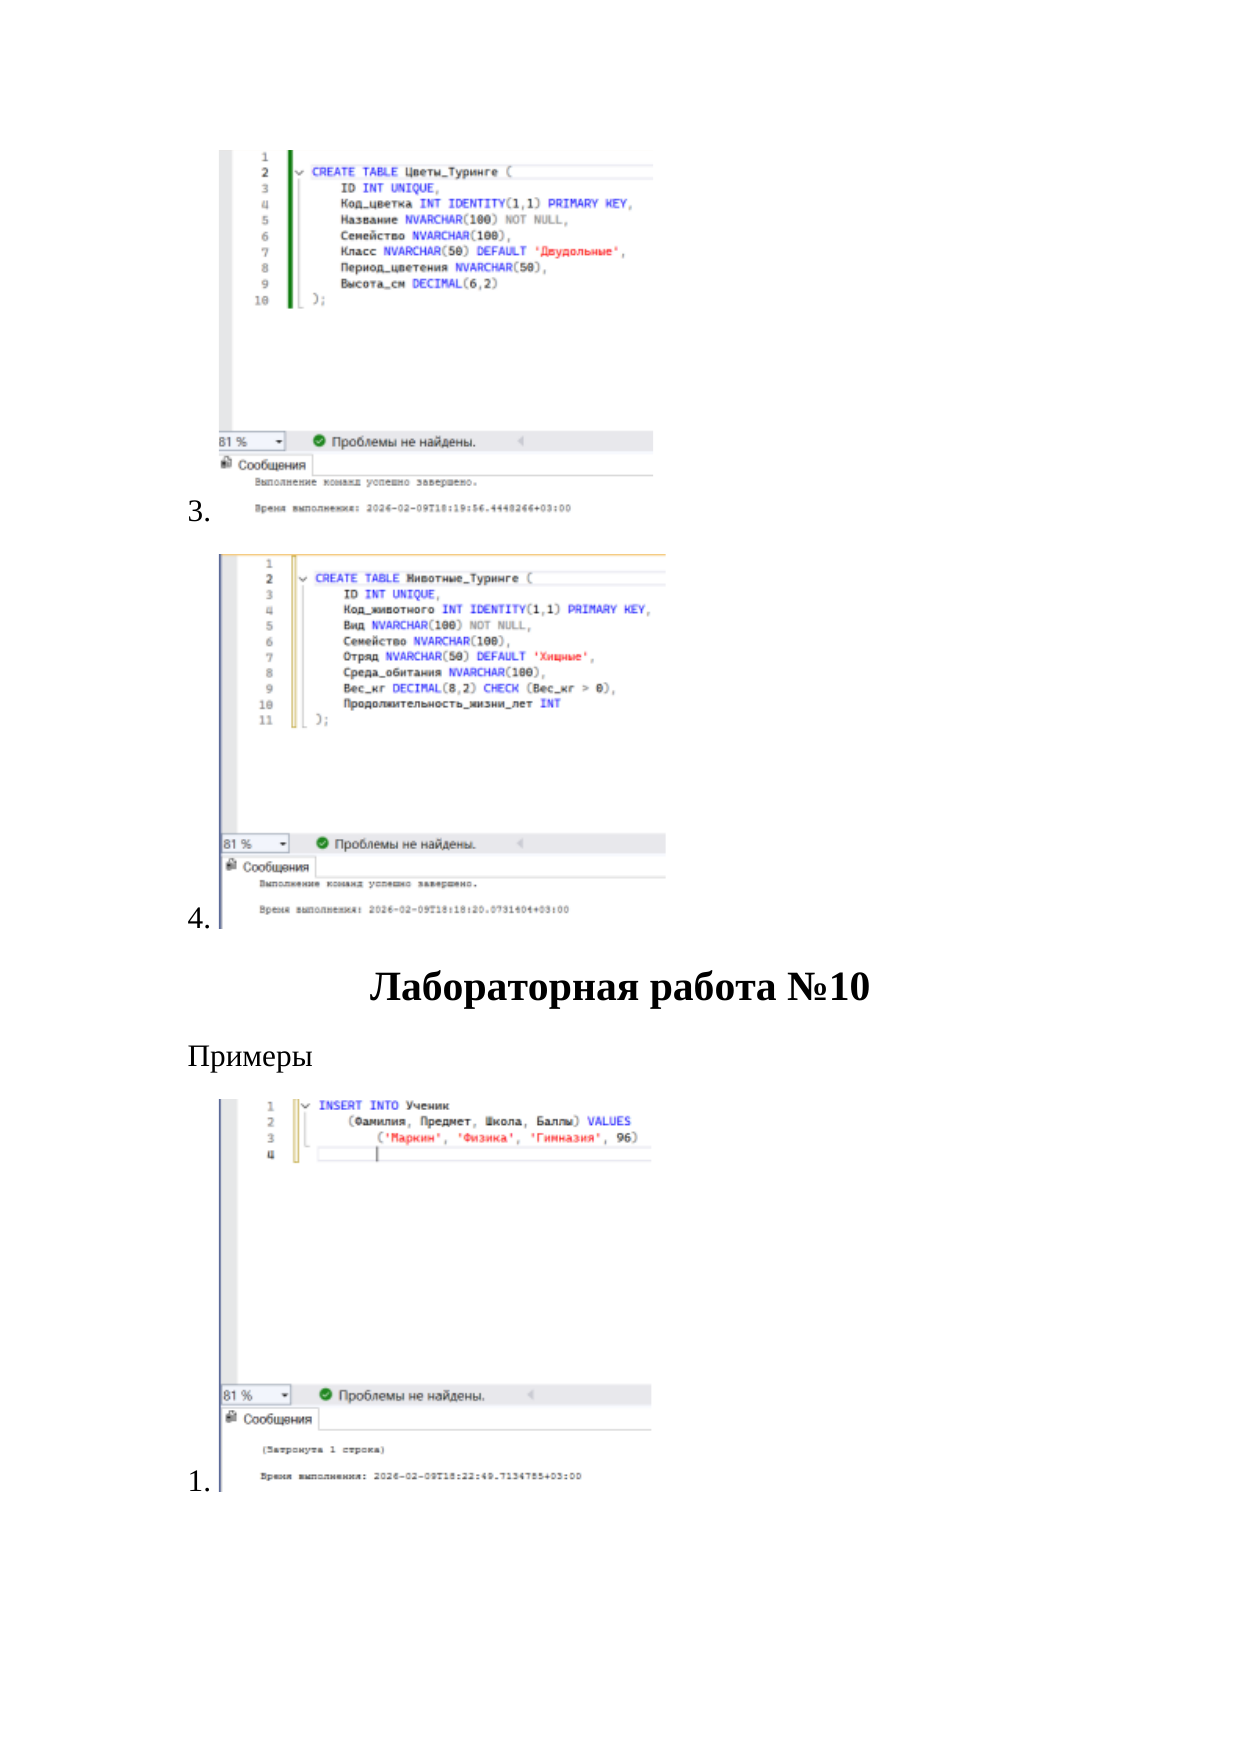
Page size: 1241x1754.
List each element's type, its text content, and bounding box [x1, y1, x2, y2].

list Лабораторная работа №10 [187, 961, 1053, 1009]
picture [218, 1099, 652, 1492]
list Примеры [187, 1037, 1053, 1073]
picture [218, 150, 654, 522]
picture [218, 554, 666, 929]
